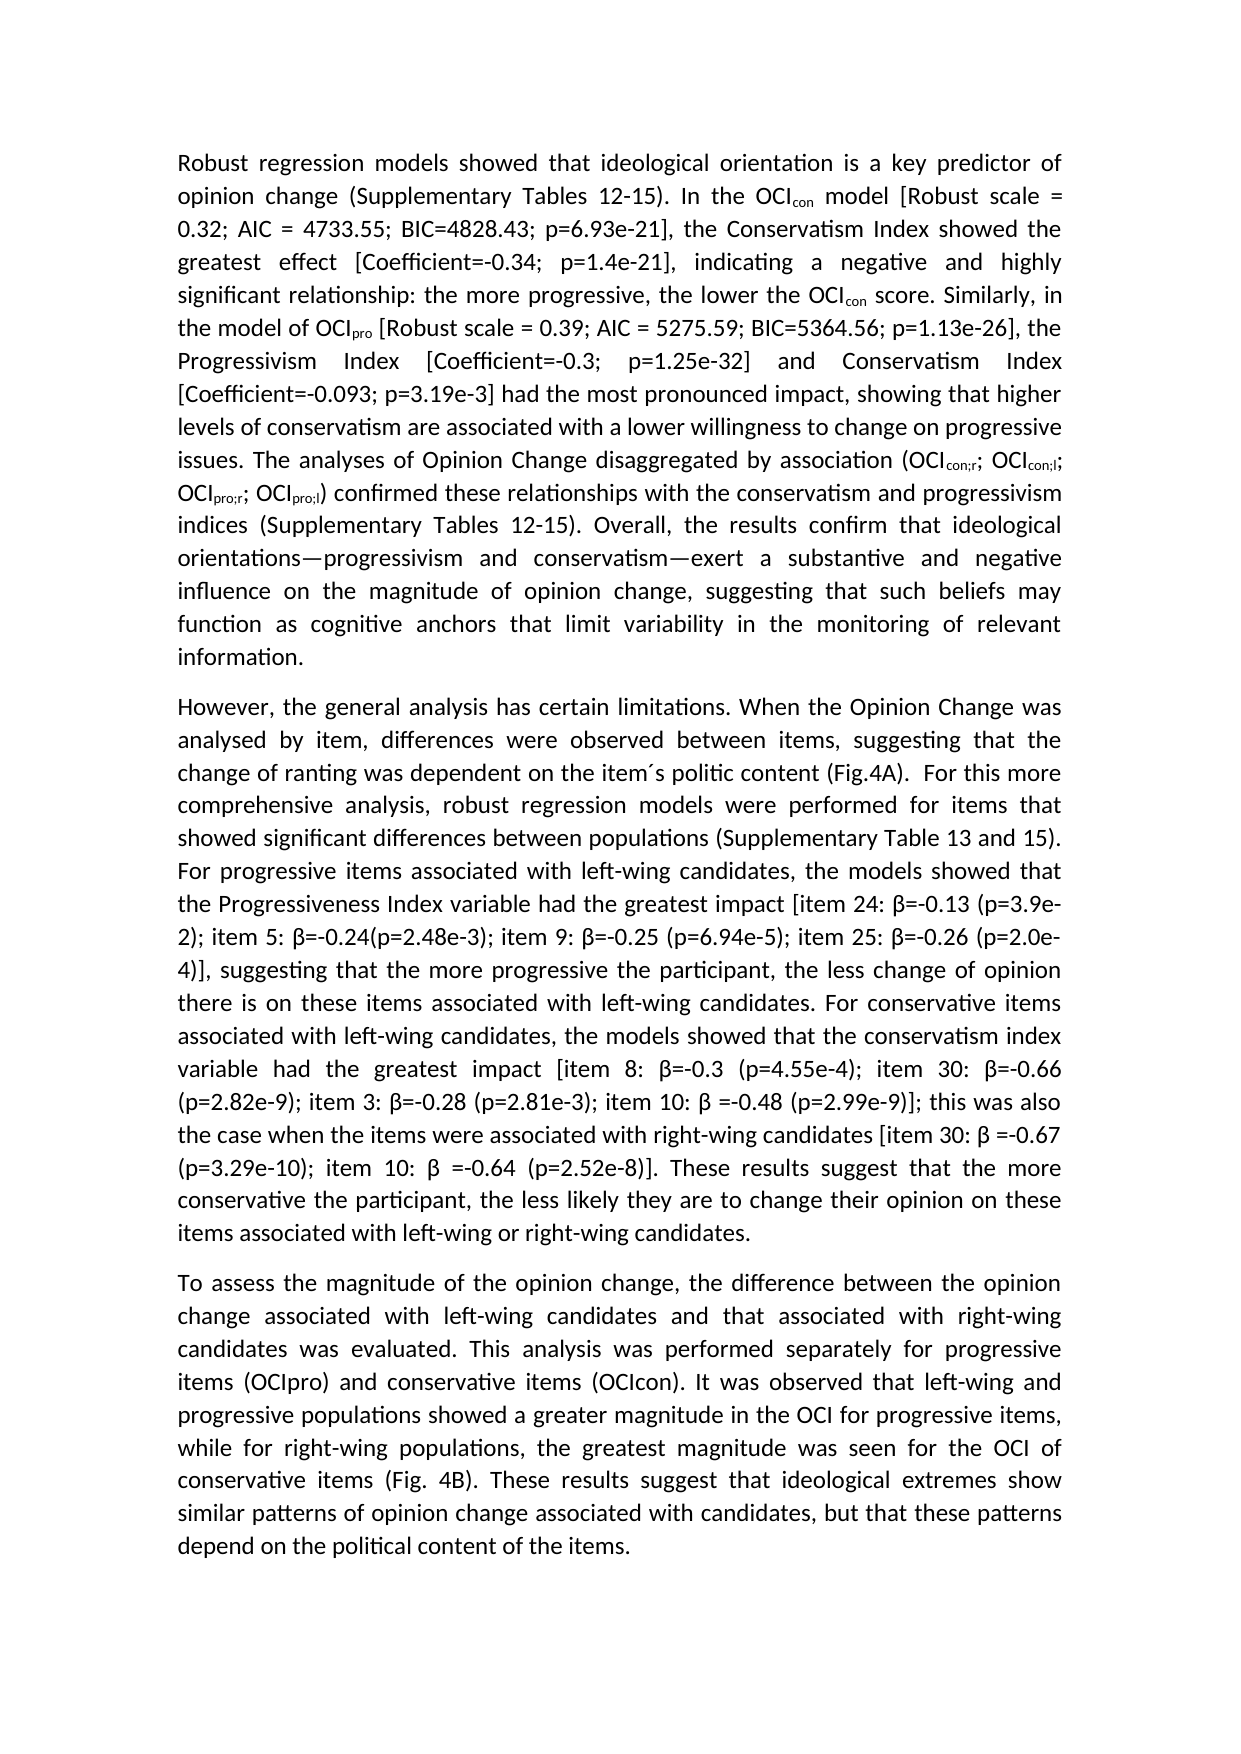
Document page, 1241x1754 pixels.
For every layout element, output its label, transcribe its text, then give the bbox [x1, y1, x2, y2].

text However, the general analysis has certain limitations. When the Opinion Change was analysed by item, differences were observed between items, suggesting that the change of ranting was dependent on the item´s politic content (Fig.4A). For this more comprehensive analysis, robust regression models were performed for items that showed significant differences between populations (Supplementary Table 13 and 15). For progressive items associated with left-wing candidates, the models showed that the Progressiveness Index variable had the greatest impact [item 24: β=-0.13 (p=3.9e-2); item 5: β=-0.24(p=2.48e-3); item 9: β=-0.25 (p=6.94e-5); item 25: β=-0.26 (p=2.0e-4)], suggesting that the more progressive the participant, the less change of opinion there is on these items associated with left-wing candidates. For conservative items associated with left-wing candidates, the models showed that the conservatism index variable had the greatest impact [item 8: β=-0.3 (p=4.55e-4); item 30: β=-0.66 (p=2.82e-9); item 3: β=-0.28 (p=2.81e-3); item 10: β =-0.48 (p=2.99e-9)]; this was also the case when the items were associated with right-wing candidates [item 30: β =-0.67 (p=3.29e-10); item 10: β =-0.64 (p=2.52e-8)]. These results suggest that the more conservative the participant, the less likely they are to change their opinion on these items associated with left-wing or right-wing candidates. [177, 691, 1063, 1248]
text Robust regression models showed that ideological orientation is a key predictor of opinion change (Supplementary Tables 12-15). In the OCIcon model [Robust scale = 0.32; AIC = 4733.55; BIC=4828.43; p=6.93e-21], the Conservatism Index showed the greatest effect [Coefficient=-0.34; p=1.4e-21], indicating a negative and highly significant relationship: the more progressive, the lower the OCIcon score. Similarly, in the model of OCIpro [Robust scale = 0.39; AIC = 5275.59; BIC=5364.56; p=1.13e-26], the Progressivism Index [Coefficient=-0.3; p=1.25e-32] and Conservatism Index [Coefficient=-0.093; p=3.19e-3] had the most pronounced impact, showing that higher levels of conservatism are associated with a lower willingness to change on progressive issues. The analyses of Opinion Change disaggregated by association (OCIcon;r; OCIcon;l; OCIpro;r; OCIpro;l) confirmed these relationships with the conservatism and progressivism indices (Supplementary Tables 12-15). Overall, the results confirm that ideological orientations—progressivism and conservatism—exert a substantive and negative influence on the magnitude of opinion change, suggesting that such beliefs may function as cognitive anchors that limit variability in the monitoring of relevant information. [177, 148, 1063, 672]
text To assess the magnitude of the opinion change, the difference between the opinion change associated with left-wing candidates and that associated with right-wing candidates was evaluated. This analysis was performed separately for progressive items (OCIpro) and conservative items (OCIcon). It was observed that left-wing and progressive populations showed a greater magnitude in the OCI for progressive items, while for right-wing populations, the greatest magnitude was seen for the OCI of conservative items (Fig. 4B). These results suggest that ideological extremes show similar patterns of opinion change associated with candidates, but that these patterns depend on the political content of the items. [177, 1267, 1063, 1561]
